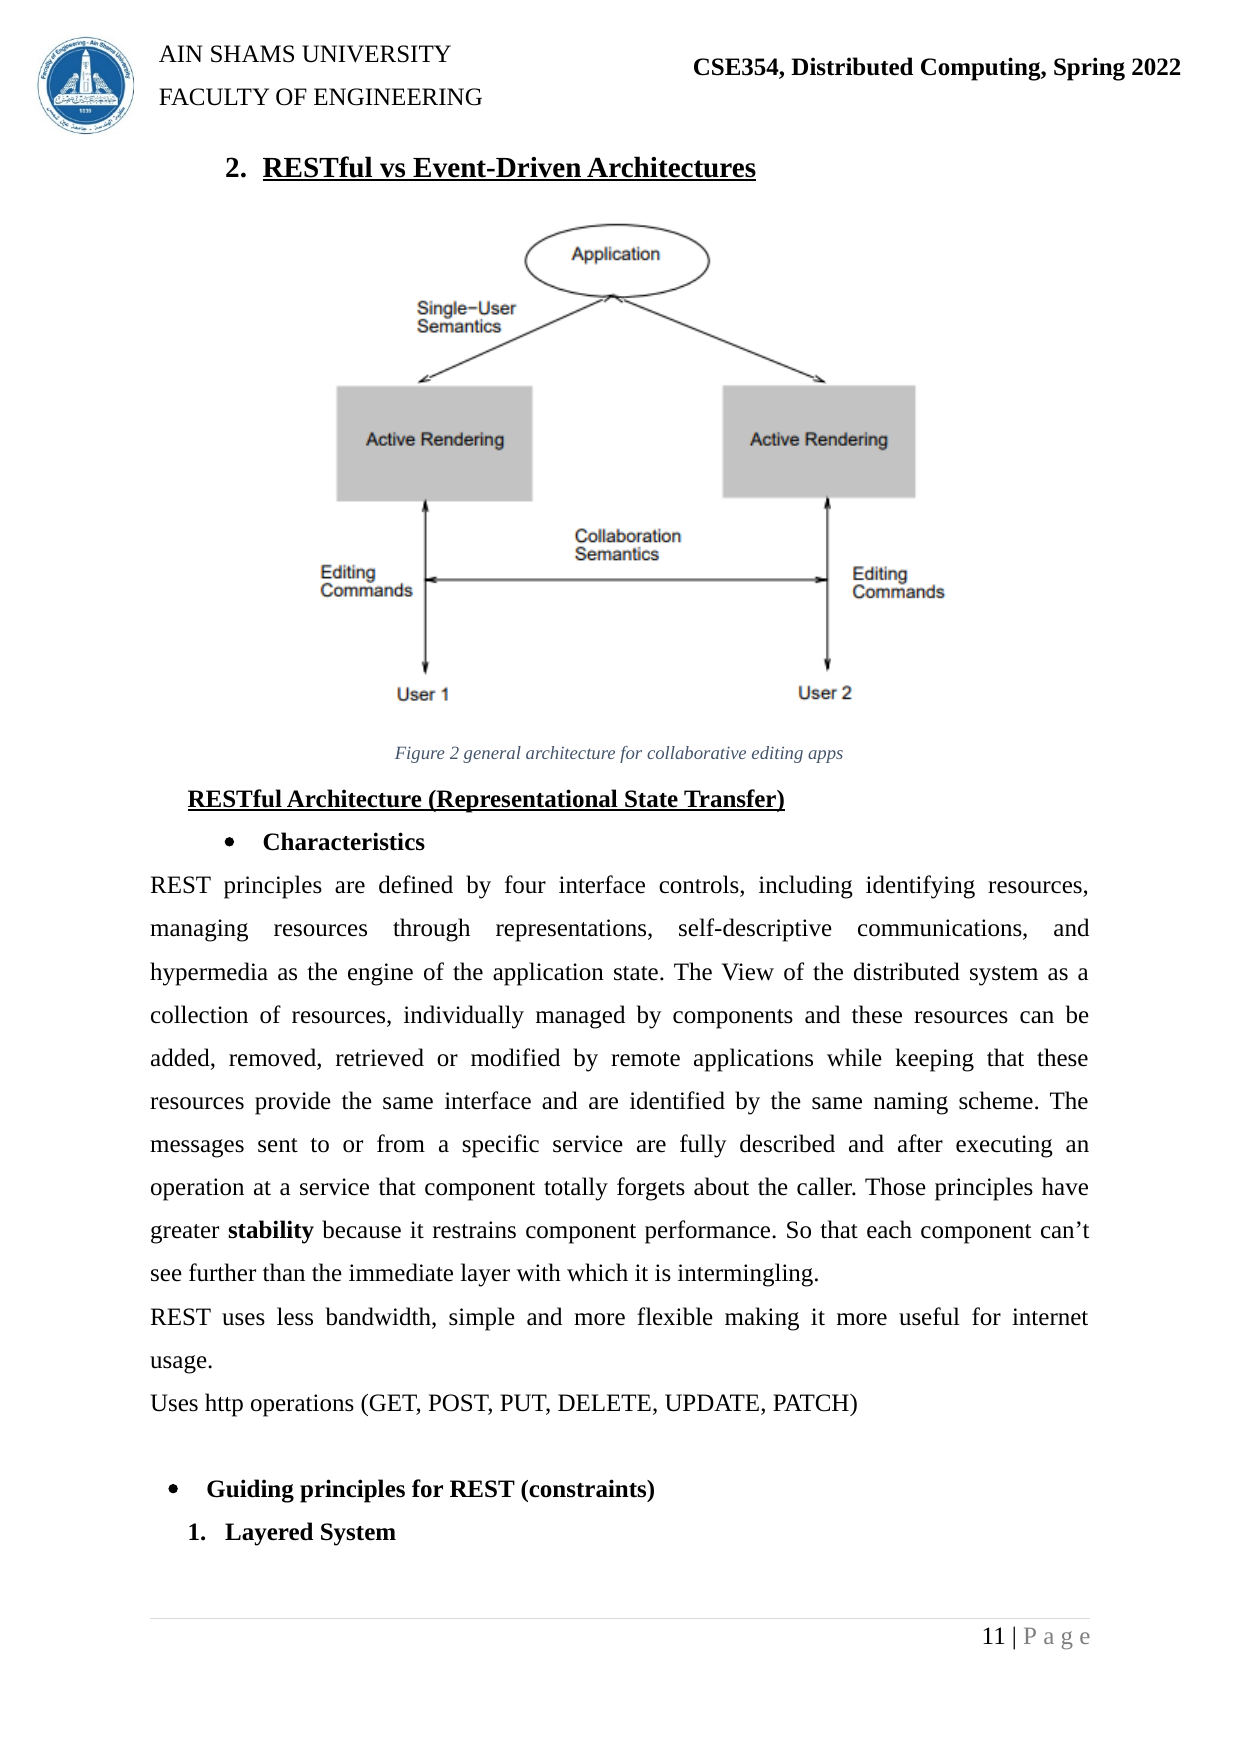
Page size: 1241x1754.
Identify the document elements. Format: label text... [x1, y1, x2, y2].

picture [247, 200, 993, 728]
text REST principles are defined by four interface controls, including identifying resources, managing resources through representations, self-descriptive communications, and hypermedia as the engine of the application state. The View of the distributed system as a collection of resources, individually managed by components and these resources can be added, removed, retrieved or modified by remote applications while keeping that these resources provide the same interface and are identified by the same naming scheme. The messages sent to or from a specific service are fully described and after executing an operation at a service that component totally forgets about the caller. Those principles have greater stability because it restrains component performance. So that each component can’t see further than the immediate layer with which it is intermingling. [150, 870, 1090, 1287]
list Characteristics [225, 827, 1090, 856]
text Uses http operations (GET, POST, PUT, DELETE, UPDATE, PATCH) [150, 1388, 1090, 1417]
list Layered System [187, 1517, 1090, 1546]
text REST uses less bandwidth, simple and more flexible making it more useful for internet usage. [150, 1302, 1090, 1373]
subtitle RESTful Architecture (Representational State Transfer) [150, 784, 1090, 813]
list Guiding principles for REST (constraints) [169, 1474, 1090, 1503]
picture [36, 36, 135, 135]
subtitle RESTful vs Event-Driven Architectures [225, 150, 1090, 183]
